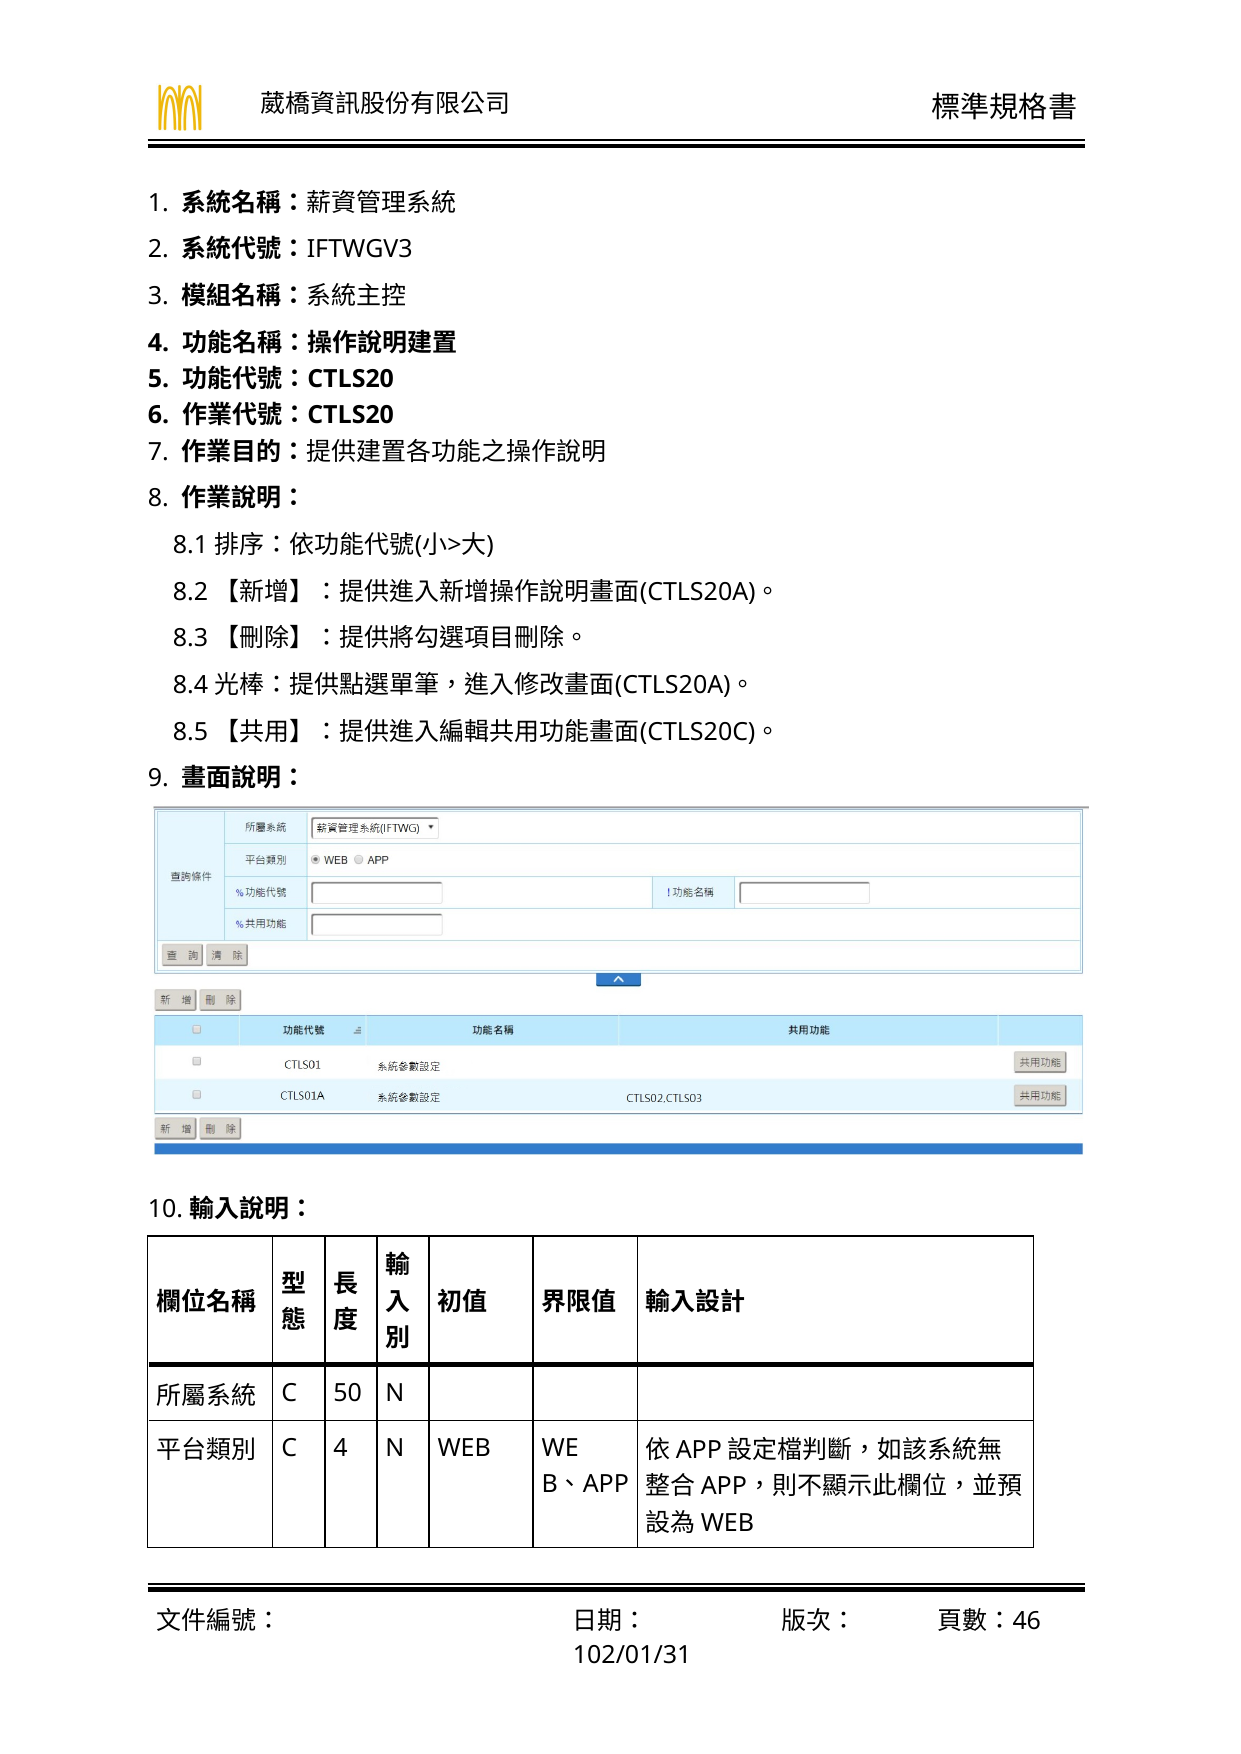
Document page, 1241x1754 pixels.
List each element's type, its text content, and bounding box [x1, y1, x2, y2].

table_cell N [378, 1421, 428, 1547]
text 1. 系統名稱：薪資管理系統 [148, 182, 1092, 218]
table_cell WEB [430, 1421, 532, 1547]
table_cell [430, 1367, 532, 1420]
picture [156, 83, 203, 131]
table_cell 平台類別 [148, 1421, 272, 1547]
text 8.1 排序：依功能代號(小>大) [173, 524, 1092, 561]
table_cell N [378, 1367, 428, 1420]
table_header 輸入別 [378, 1237, 428, 1362]
table_cell 4 [326, 1421, 376, 1547]
text 8.5 【共用】：提供進入編輯共用功能畫面(CTLS20C)。 [173, 711, 1092, 747]
table_cell WEB、APP [534, 1421, 637, 1547]
table_cell 依APP設定檔判斷，如該系統無整合APP，則不顯示此欄位，並預設為WEB [638, 1421, 1033, 1547]
text 8.2 【新增】：提供進入新增操作說明畫面(CTLS20A)。 [173, 571, 1092, 607]
table_cell 所屬系統 [148, 1363, 272, 1420]
table_header 型態 [273, 1237, 324, 1362]
table_cell C [273, 1421, 324, 1547]
picture [151, 804, 1089, 1155]
table_cell C [273, 1367, 324, 1420]
subtitle 6. 作業代號：CTLS20 [148, 395, 1092, 431]
text 8.4 光棒：提供點選單筆，進入修改畫面(CTLS20A)。 [173, 664, 1092, 701]
table_header 初值 [430, 1237, 532, 1362]
subtitle 5. 功能代號：CTLS20 [148, 358, 1092, 395]
table_cell 50 [326, 1367, 376, 1420]
text 9. 畫面說明： [148, 758, 1092, 794]
subtitle 4. 功能名稱：操作說明建置 [148, 322, 1092, 358]
text 7. 作業目的：提供建置各功能之操作說明 [148, 431, 1092, 467]
table_header 界限值 [534, 1237, 637, 1362]
text 2. 系統代號：IFTWGV3 [148, 229, 1092, 265]
table_header 長度 [326, 1237, 376, 1362]
table_cell [638, 1367, 1033, 1420]
text 8. 作業說明： [148, 478, 1092, 514]
table_cell [534, 1367, 637, 1420]
table_header 輸入設計 [638, 1237, 1033, 1362]
text 10. 輸入說明： [148, 1188, 1092, 1225]
text 3. 模組名稱：系統主控 [148, 276, 1092, 312]
text 8.3 【刪除】：提供將勾選項目刪除。 [173, 618, 1092, 654]
table_header 欄位名稱 [148, 1237, 272, 1362]
